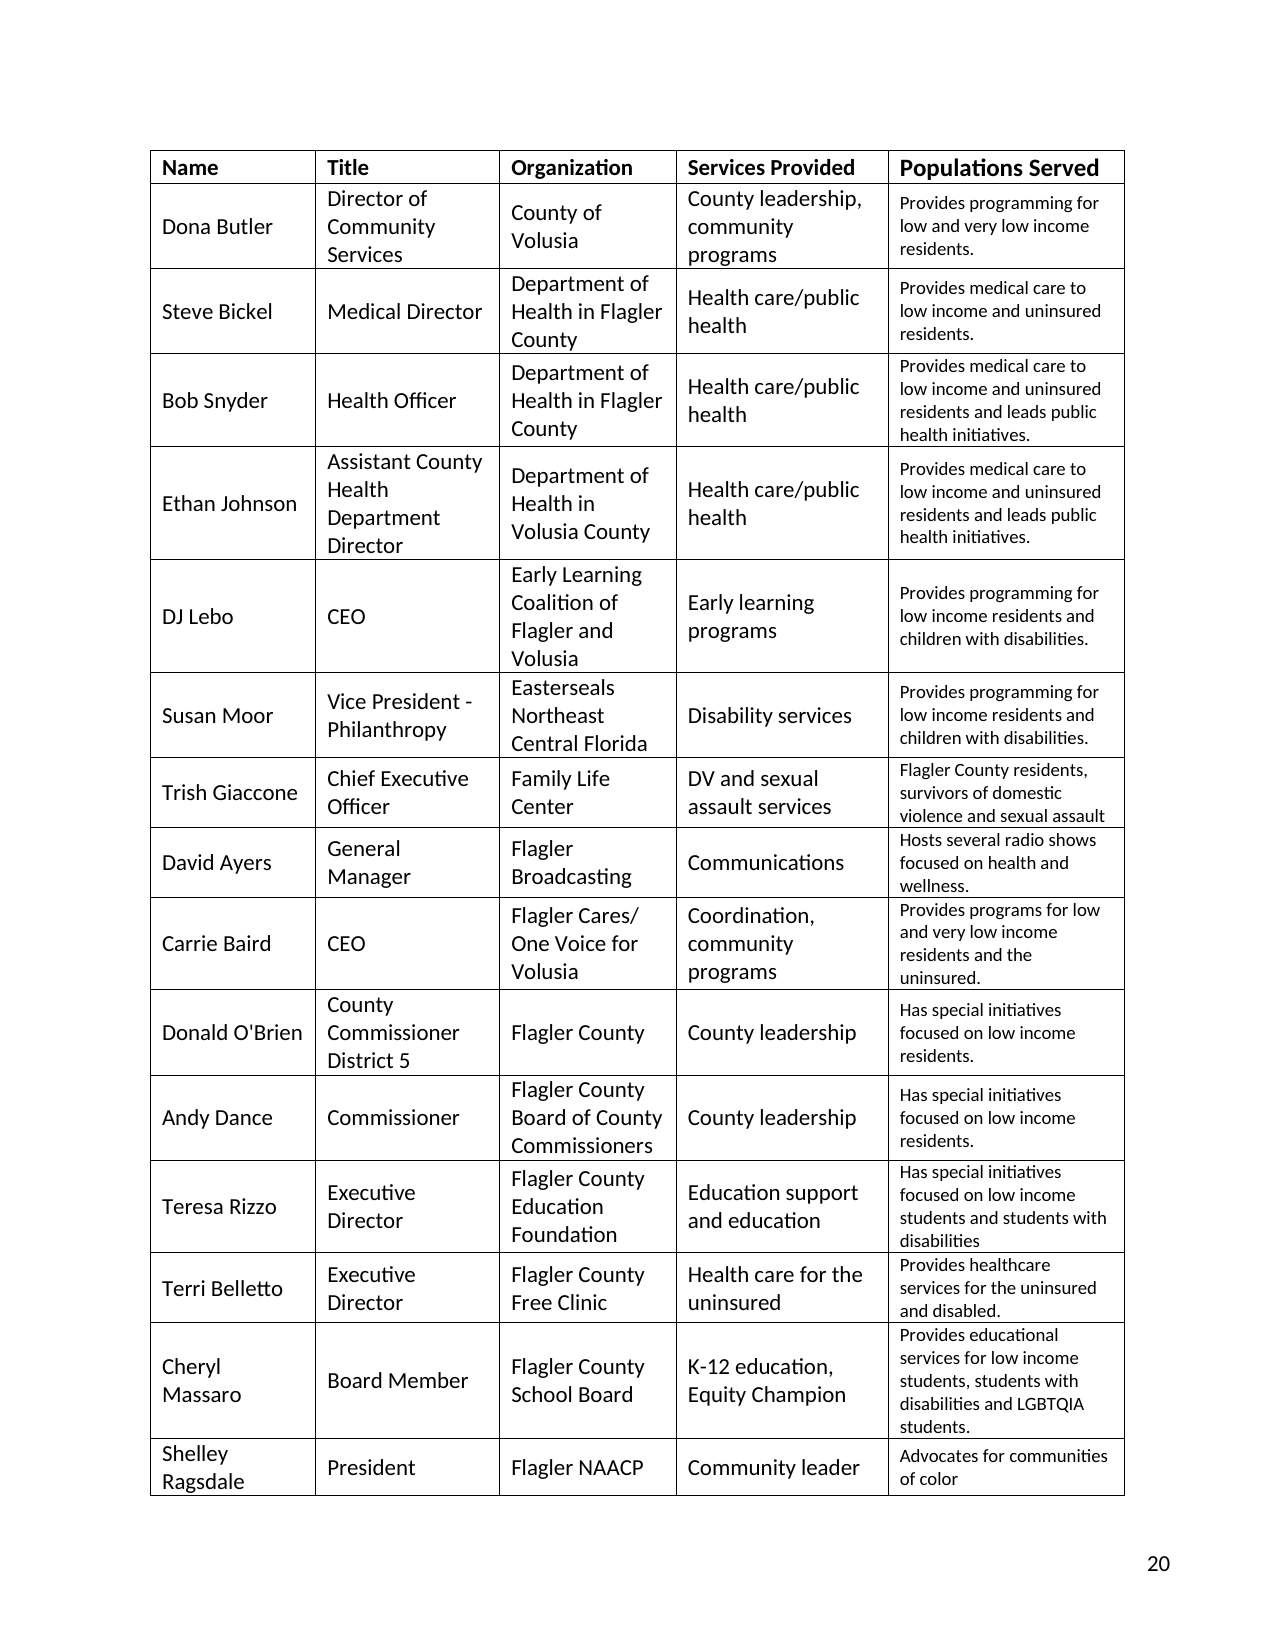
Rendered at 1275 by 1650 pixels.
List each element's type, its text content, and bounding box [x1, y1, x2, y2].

table_cell Vice President - Philanthropy [316, 673, 499, 757]
table_cell K-12 education, Equity Champion [677, 1323, 888, 1438]
table_cell Flagler County School Board [500, 1323, 676, 1438]
table_cell Flagler NAACP [500, 1439, 676, 1495]
table_cell Provides educational services for low income students, students with disabilities and LGBTQIA students. [889, 1323, 1124, 1438]
table_cell Communications [677, 828, 888, 897]
table_cell Has special initiatives focused on low income residents. [889, 1076, 1124, 1159]
table_cell County leadership [677, 1076, 888, 1159]
table_cell Community leader [677, 1439, 888, 1495]
table_cell Coordination, community programs [677, 898, 888, 989]
table_cell Provides programming for low income residents and children with disabilities. [889, 560, 1124, 672]
table_cell Bob Snyder [151, 354, 315, 446]
table_cell Executive Director [316, 1161, 499, 1252]
table_cell CEO [316, 898, 499, 989]
table_cell DV and sexual assault services [677, 758, 888, 827]
table_cell President [316, 1439, 499, 1495]
table_header Services Provided [677, 151, 888, 183]
table_cell CEO [316, 560, 499, 672]
table_cell Disability services [677, 673, 888, 757]
table_cell Flagler County residents, survivors of domestic violence and sexual assault [889, 758, 1124, 827]
table_cell Medical Director [316, 269, 499, 353]
table_cell Early Learning Coalition of Flagler and Volusia [500, 560, 676, 672]
table_cell Susan Moor [151, 673, 315, 757]
table_cell Provides programs for low and very low income residents and the uninsured. [889, 898, 1124, 989]
table_cell Terri Belletto [151, 1253, 315, 1322]
table_cell Commissioner [316, 1076, 499, 1159]
table_cell Provides healthcare services for the uninsured and disabled. [889, 1253, 1124, 1322]
table_cell Chief Executive Officer [316, 758, 499, 827]
table_cell Director of Community Services [316, 184, 499, 268]
table_cell Steve Bickel [151, 269, 315, 353]
table_cell Easterseals Northeast Central Florida [500, 673, 676, 757]
table_header Organization [500, 151, 676, 183]
table_cell Ethan Johnson [151, 447, 315, 559]
table_cell Assistant County Health Department Director [316, 447, 499, 559]
table_cell Flagler County Education Foundation [500, 1161, 676, 1252]
table_cell Flagler County Free Clinic [500, 1253, 676, 1322]
table_cell Flagler County [500, 990, 676, 1074]
table_cell Department of Health in Volusia County [500, 447, 676, 559]
table_cell Health care/public health [677, 354, 888, 446]
table_header Populations Served [889, 151, 1124, 183]
table_cell County of Volusia [500, 184, 676, 268]
table_cell Provides medical care to low income and uninsured residents and leads public health initiatives. [889, 354, 1124, 446]
table_cell Cheryl Massaro [151, 1323, 315, 1438]
table_cell Flagler County Board of County Commissioners [500, 1076, 676, 1159]
table_cell Family Life Center [500, 758, 676, 827]
table_cell Department of Health in Flagler County [500, 354, 676, 446]
table_cell Carrie Baird [151, 898, 315, 989]
table_cell DJ Lebo [151, 560, 315, 672]
table_cell Trish Giaccone [151, 758, 315, 827]
table_cell Health care/public health [677, 447, 888, 559]
table_cell Has special initiatives focused on low income residents. [889, 990, 1124, 1074]
table_cell Executive Director [316, 1253, 499, 1322]
table_cell General Manager [316, 828, 499, 897]
table_cell Shelley Ragsdale [151, 1439, 315, 1495]
table_cell Provides medical care to low income and uninsured residents and leads public health initiatives. [889, 447, 1124, 559]
table_cell Advocates for communities of color [889, 1439, 1124, 1495]
table_cell County Commissioner District 5 [316, 990, 499, 1074]
table_cell Hosts several radio shows focused on health and wellness. [889, 828, 1124, 897]
table_header Title [316, 151, 499, 183]
table_cell Early learning programs [677, 560, 888, 672]
table_cell Department of Health in Flagler County [500, 269, 676, 353]
table_cell County leadership [677, 990, 888, 1074]
table_cell Flagler Cares/ One Voice for Volusia [500, 898, 676, 989]
table_cell Education support and education [677, 1161, 888, 1252]
table_cell Provides programming for low income residents and children with disabilities. [889, 673, 1124, 757]
table_cell Provides programming for low and very low income residents. [889, 184, 1124, 268]
table_cell Board Member [316, 1323, 499, 1438]
table_cell Has special initiatives focused on low income students and students with disabilities [889, 1161, 1124, 1252]
table_cell County leadership, community programs [677, 184, 888, 268]
table_cell Andy Dance [151, 1076, 315, 1159]
table_cell Dona Butler [151, 184, 315, 268]
table_header Name [151, 151, 315, 183]
table_cell Health Officer [316, 354, 499, 446]
table_cell Teresa Rizzo [151, 1161, 315, 1252]
table_cell Flagler Broadcasting [500, 828, 676, 897]
table_cell Health care/public health [677, 269, 888, 353]
table_cell Donald O'Brien [151, 990, 315, 1074]
table_cell Health care for the uninsured [677, 1253, 888, 1322]
table_cell Provides medical care to low income and uninsured residents. [889, 269, 1124, 353]
table_cell David Ayers [151, 828, 315, 897]
